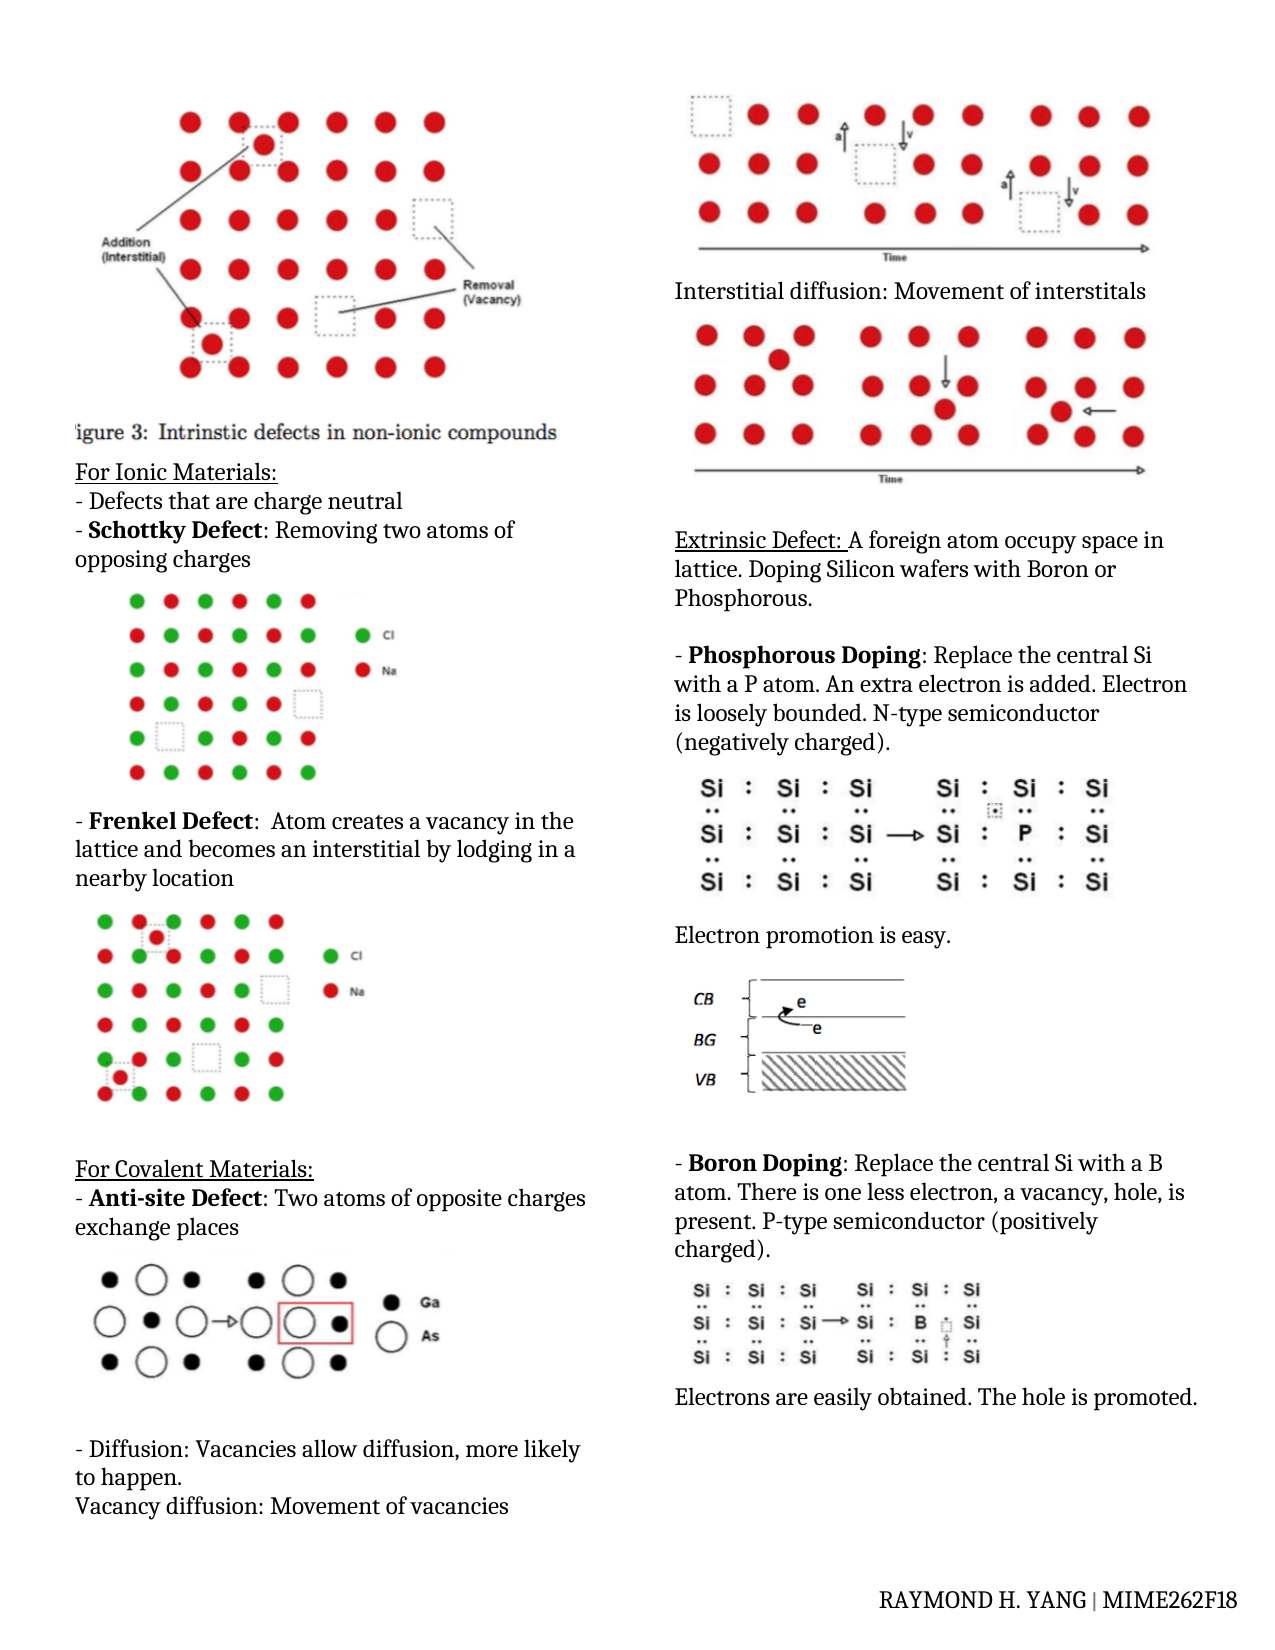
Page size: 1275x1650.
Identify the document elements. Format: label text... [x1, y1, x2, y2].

text - Frenkel Defect: Atom creates a vacancy in the lattice and becomes an interstitial by lodging in a nearby location [75, 807, 601, 893]
picture [674, 1264, 1000, 1383]
picture [75, 1241, 473, 1406]
text Interstitial diffusion: Movement of interstitals [674, 277, 1200, 306]
text Electron promotion is easy. [674, 921, 1200, 949]
text - Diffusion: Vacancies allow diffusion, more likely to happen. [75, 1434, 601, 1492]
text - Anti-site Defect: Two atoms of opposite charges exchange places [75, 1184, 601, 1241]
picture [75, 892, 388, 1127]
text - Phosphorous Doping: Replace the central Si with a P atom. An extra electron is added. Electron is loosely bounded. N-type semiconductor (negatively charged). [674, 641, 1200, 756]
picture [674, 756, 1135, 921]
picture [674, 75, 1175, 277]
text For Ionic Materials: [75, 458, 601, 487]
text Vacancy diffusion: Movement of vacancies [75, 1492, 601, 1521]
text Electrons are easily obtained. The hole is promoted. [674, 1383, 1200, 1412]
picture [674, 949, 933, 1121]
picture [674, 305, 1175, 498]
text Extrinsic Defect: A foreign atom occupy space in lattice. Doping Silicon wafers with Boron or Phosphorous. [674, 526, 1200, 612]
text - Boron Doping: Replace the central Si with a B atom. There is one less electron, a vacancy, hole, is present. P-type semiconductor (positively charged). [674, 1149, 1200, 1264]
picture [75, 573, 430, 807]
text For Covalent Materials: [75, 1155, 601, 1184]
text - Schottky Defect: Removing two atoms of opposing charges [75, 516, 601, 573]
text - Defects that are charge neutral [75, 487, 601, 516]
picture [75, 75, 565, 459]
